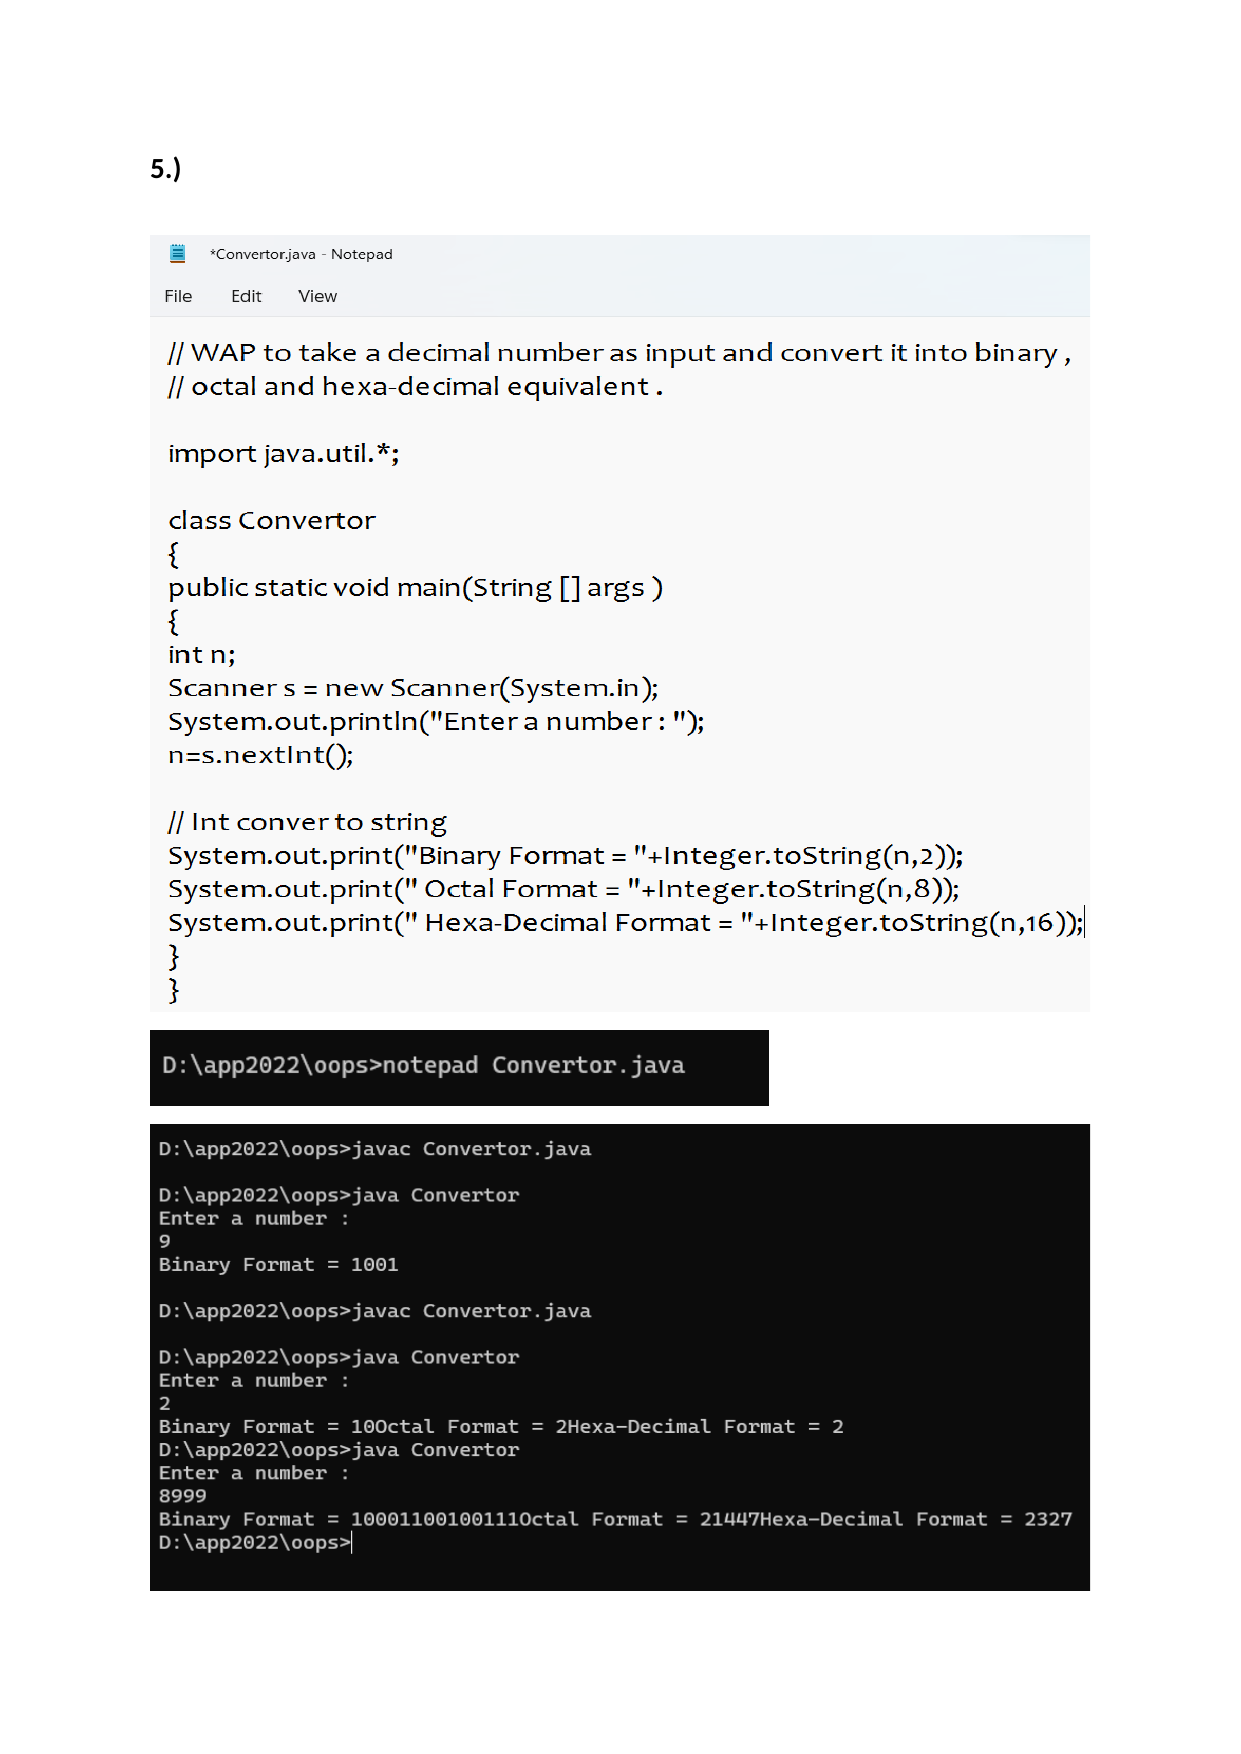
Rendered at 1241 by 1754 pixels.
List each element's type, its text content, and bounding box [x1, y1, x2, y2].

picture [150, 235, 1091, 1012]
picture [150, 1124, 1091, 1591]
picture [150, 1030, 769, 1106]
text 5.) [150, 150, 1090, 186]
